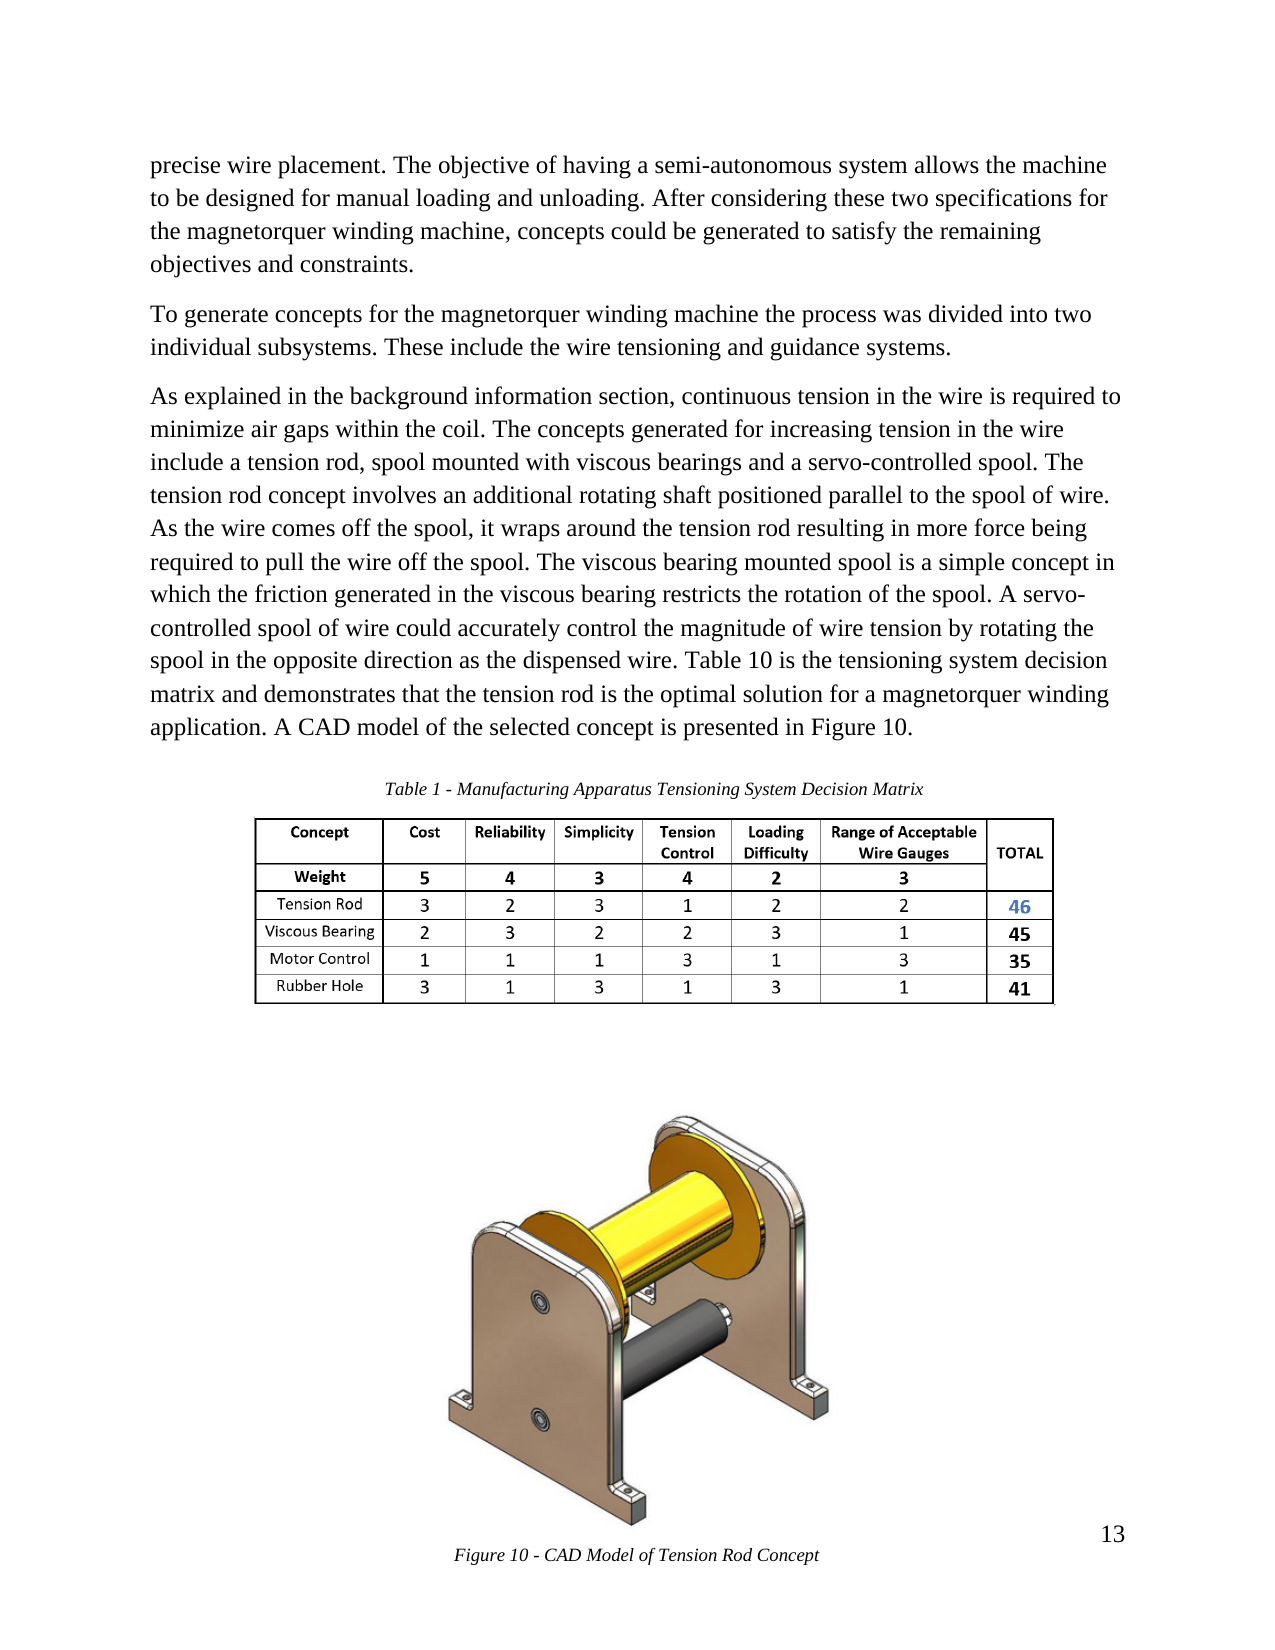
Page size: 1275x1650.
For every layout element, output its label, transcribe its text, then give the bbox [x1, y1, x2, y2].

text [150, 150, 1125, 278]
picture [253, 816, 1056, 1007]
text To generate concepts for the magnetorquer winding machine the process was divided into two individual subsystems. These include the wire tensioning and guidance systems. [150, 299, 1125, 361]
picture [421, 1108, 854, 1535]
text As explained in the background information section, continuous tension in the wire is required to minimize air gaps within the coil. The concepts generated for increasing tension in the wire include a tension rod, spool mounted with viscous bearings and a servo-controlled spool. The tension rod concept involves an additional rotating shaft positioned parallel to the spool of wire. As the wire comes off the spool, it wraps around the tension rod resulting in more force being required to pull the wire off the spool. The viscous bearing mounted spool is a simple concept in which the friction generated in the viscous bearing restricts the rotation of the spool. A servo-controlled spool of wire could accurately control the magnitude of wire tension by rotating the spool in the opposite direction as the dispensed wire. Table 10 is the tensioning system decision matrix and demonstrates that the tension rod is the optimal solution for a magnetorquer winding application. A CAD model of the selected concept is presented in Figure 10. [150, 381, 1125, 740]
